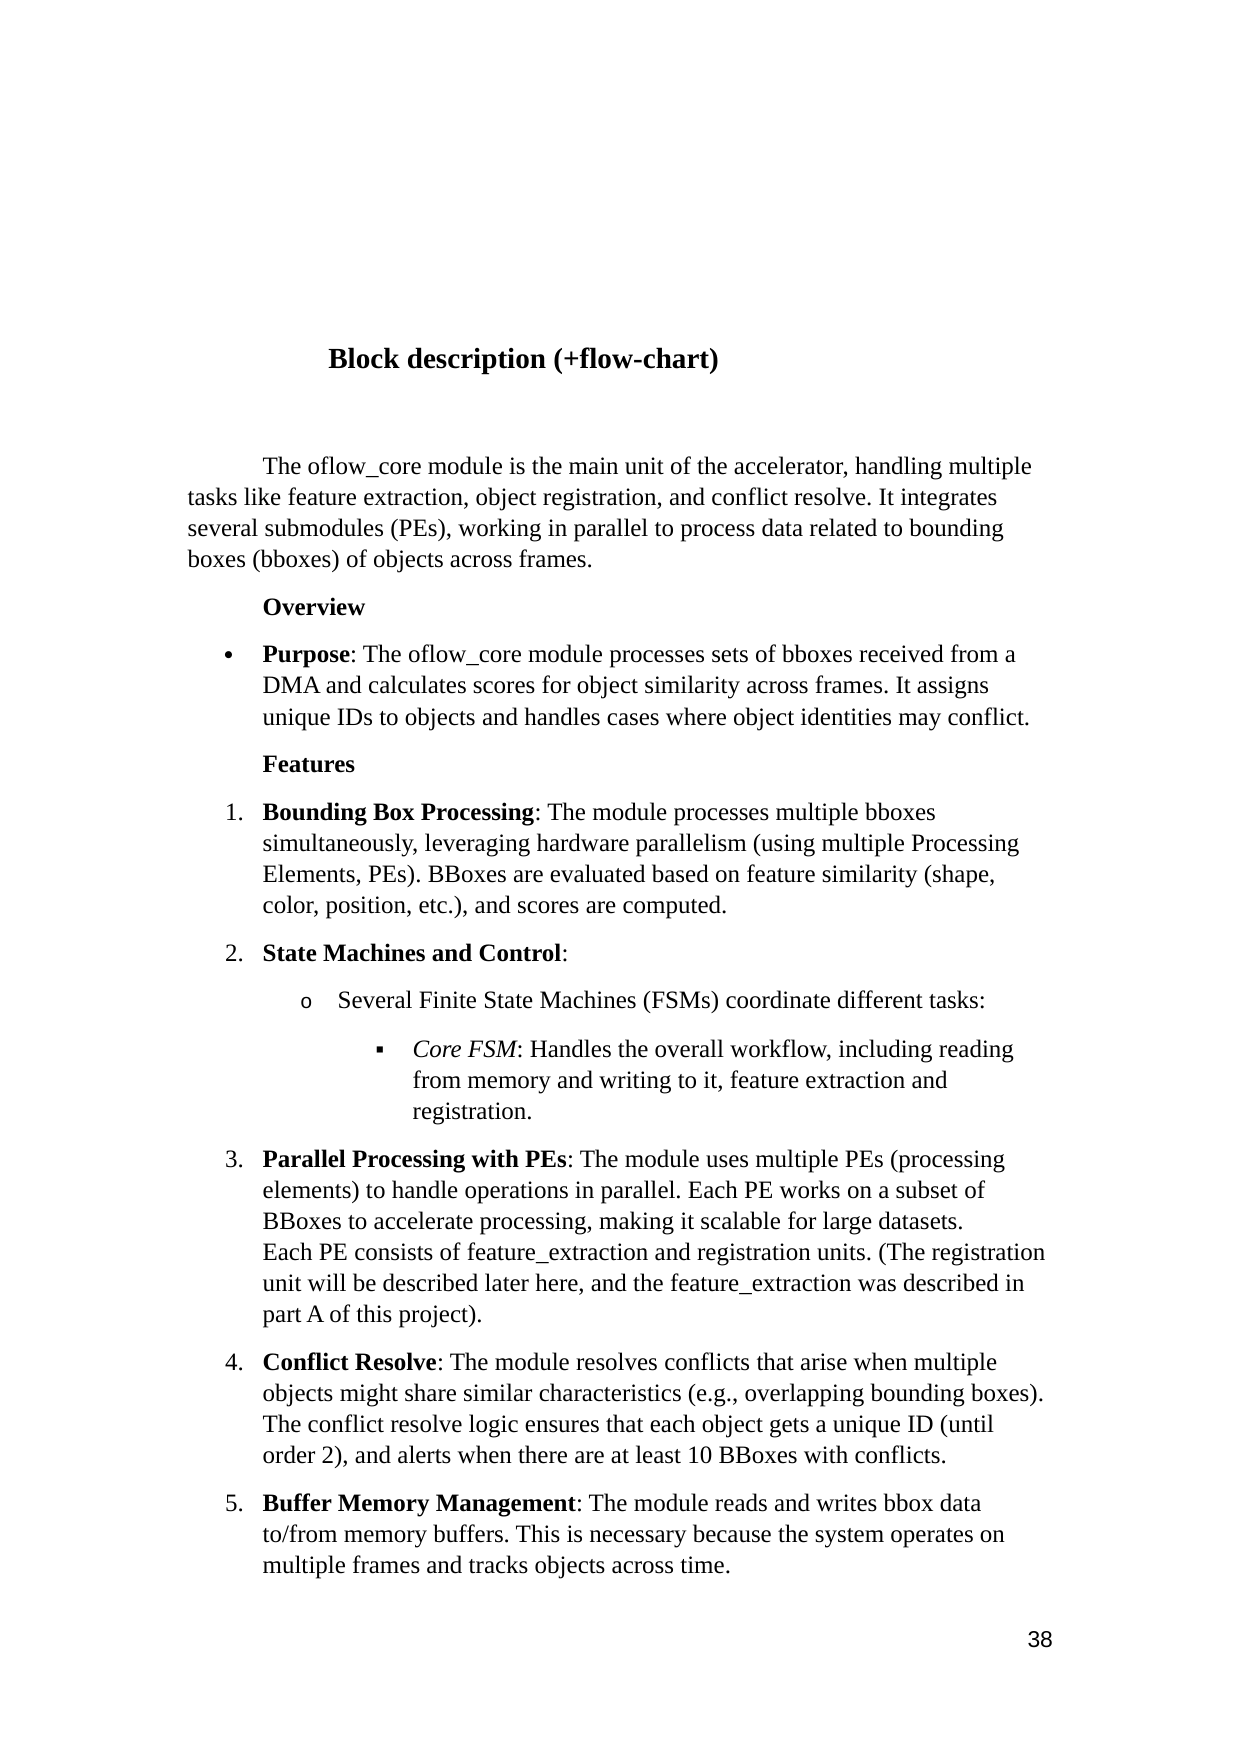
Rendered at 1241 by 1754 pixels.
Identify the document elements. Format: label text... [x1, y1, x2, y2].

list Buffer Memory Management: The module reads and writes bbox data to/from memory buffers. This is necessary because the system operates on multiple frames and tracks objects across time. [225, 1488, 1053, 1578]
text The oflow_core module is the main unit of the accelerator, handling multiple tasks like feature extraction, object registration, and conflict resolve. It integrates several submodules (PEs), working in parallel to process data related to bounding boxes (bboxes) of objects across frames. [187, 451, 1053, 573]
text Overview [187, 592, 1053, 621]
list Parallel Processing with PEs: The module uses multiple PEs (processing elements) to handle operations in parallel. Each PE works on a subset of BBoxes to accelerate processing, making it scalable for large datasets. Each PE consists of feature_extraction and registration units. (The registration unit will be described later here, and the feature_extraction was described in part A of this project). [225, 1144, 1053, 1328]
text Block description (+flow-chart) [262, 341, 1053, 374]
list Conflict Resolve: The module resolves conflicts that arise when multiple objects might share similar characteristics (e.g., overlapping bounding boxes). The conflict resolve logic ensures that each object gets a unique ID (until order 2), and alerts when there are at least 10 BBoxes with conflicts. [225, 1347, 1053, 1469]
list Purpose: The oflow_core module processes sets of bboxes received from a DMA and calculates scores for object similarity across frames. It assigns unique IDs to objects and handles cases where object identities may conflict. [225, 639, 1053, 730]
list Several Finite State Machines (FSMs) coordinate different tasks: [300, 986, 1053, 1015]
list Core FSM: Handles the overall workflow, including reading from memory and writing to it, feature extraction and registration. [375, 1034, 1053, 1125]
list Bounding Box Processing: The module processes multiple bboxes simultaneously, leveraging hardware parallelism (using multiple Processing Elements, PEs). BBoxes are evaluated based on feature similarity (shape, color, position, etc.), and scores are computed. [225, 797, 1053, 919]
list State Machines and Control: [225, 938, 1053, 967]
text Features [187, 749, 1053, 778]
